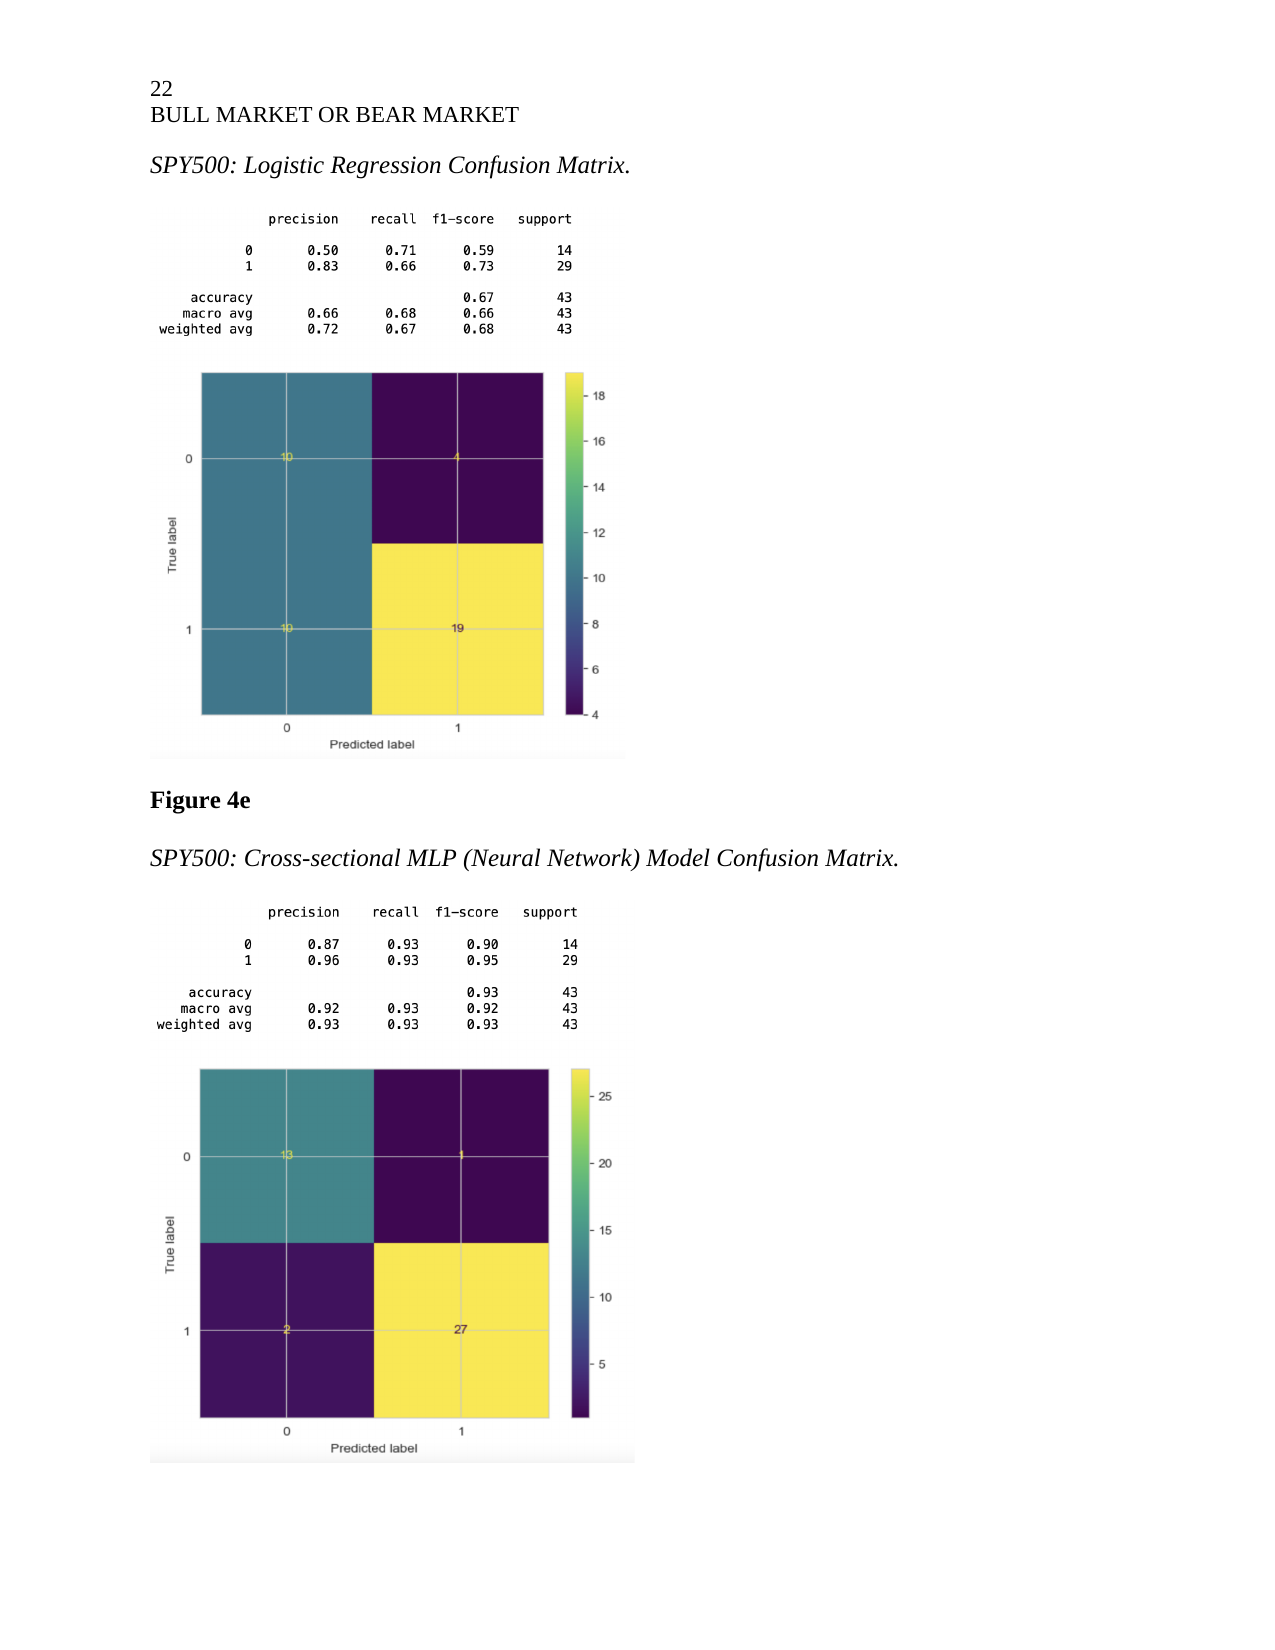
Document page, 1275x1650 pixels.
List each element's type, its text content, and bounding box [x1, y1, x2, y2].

text Figure 4e [150, 785, 1125, 814]
text SPY500: Logistic Regression Confusion Matrix. [150, 150, 1125, 179]
text SPY500: Cross-sectional MLP (Neural Network) Model Confusion Matrix. [150, 843, 1125, 871]
picture [150, 207, 626, 759]
picture [150, 900, 635, 1463]
